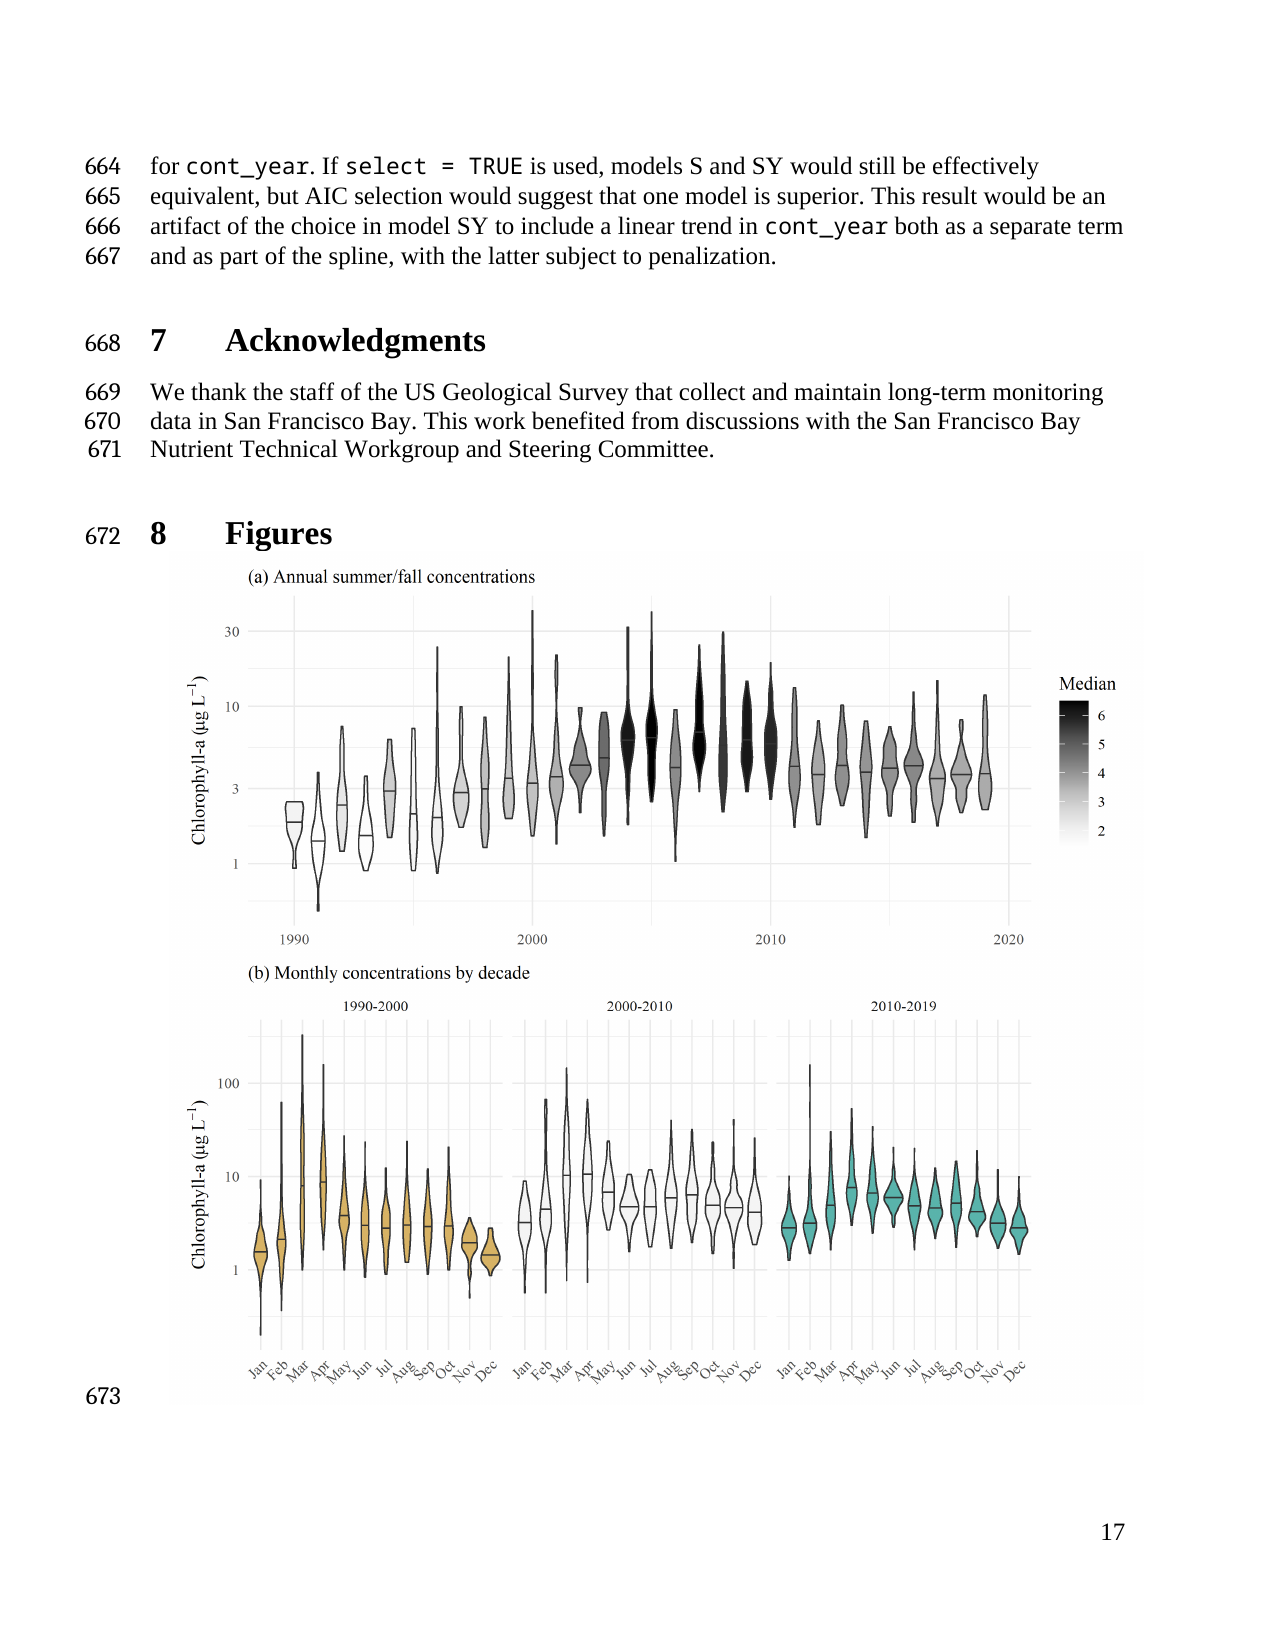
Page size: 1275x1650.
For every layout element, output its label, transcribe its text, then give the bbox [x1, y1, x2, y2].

subtitle 7 Acknowledgments [150, 320, 1125, 358]
text We thank the staff of the US Geological Survey that collect and maintain long-term monitoring data in San Francisco Bay. This work benefited from discussions with the San Francisco Bay Nutrient Technical Workgroup and Steering Committee. [150, 377, 1125, 463]
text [150, 150, 1125, 270]
subtitle 8 Figures [150, 513, 1125, 552]
picture [168, 551, 1144, 1405]
